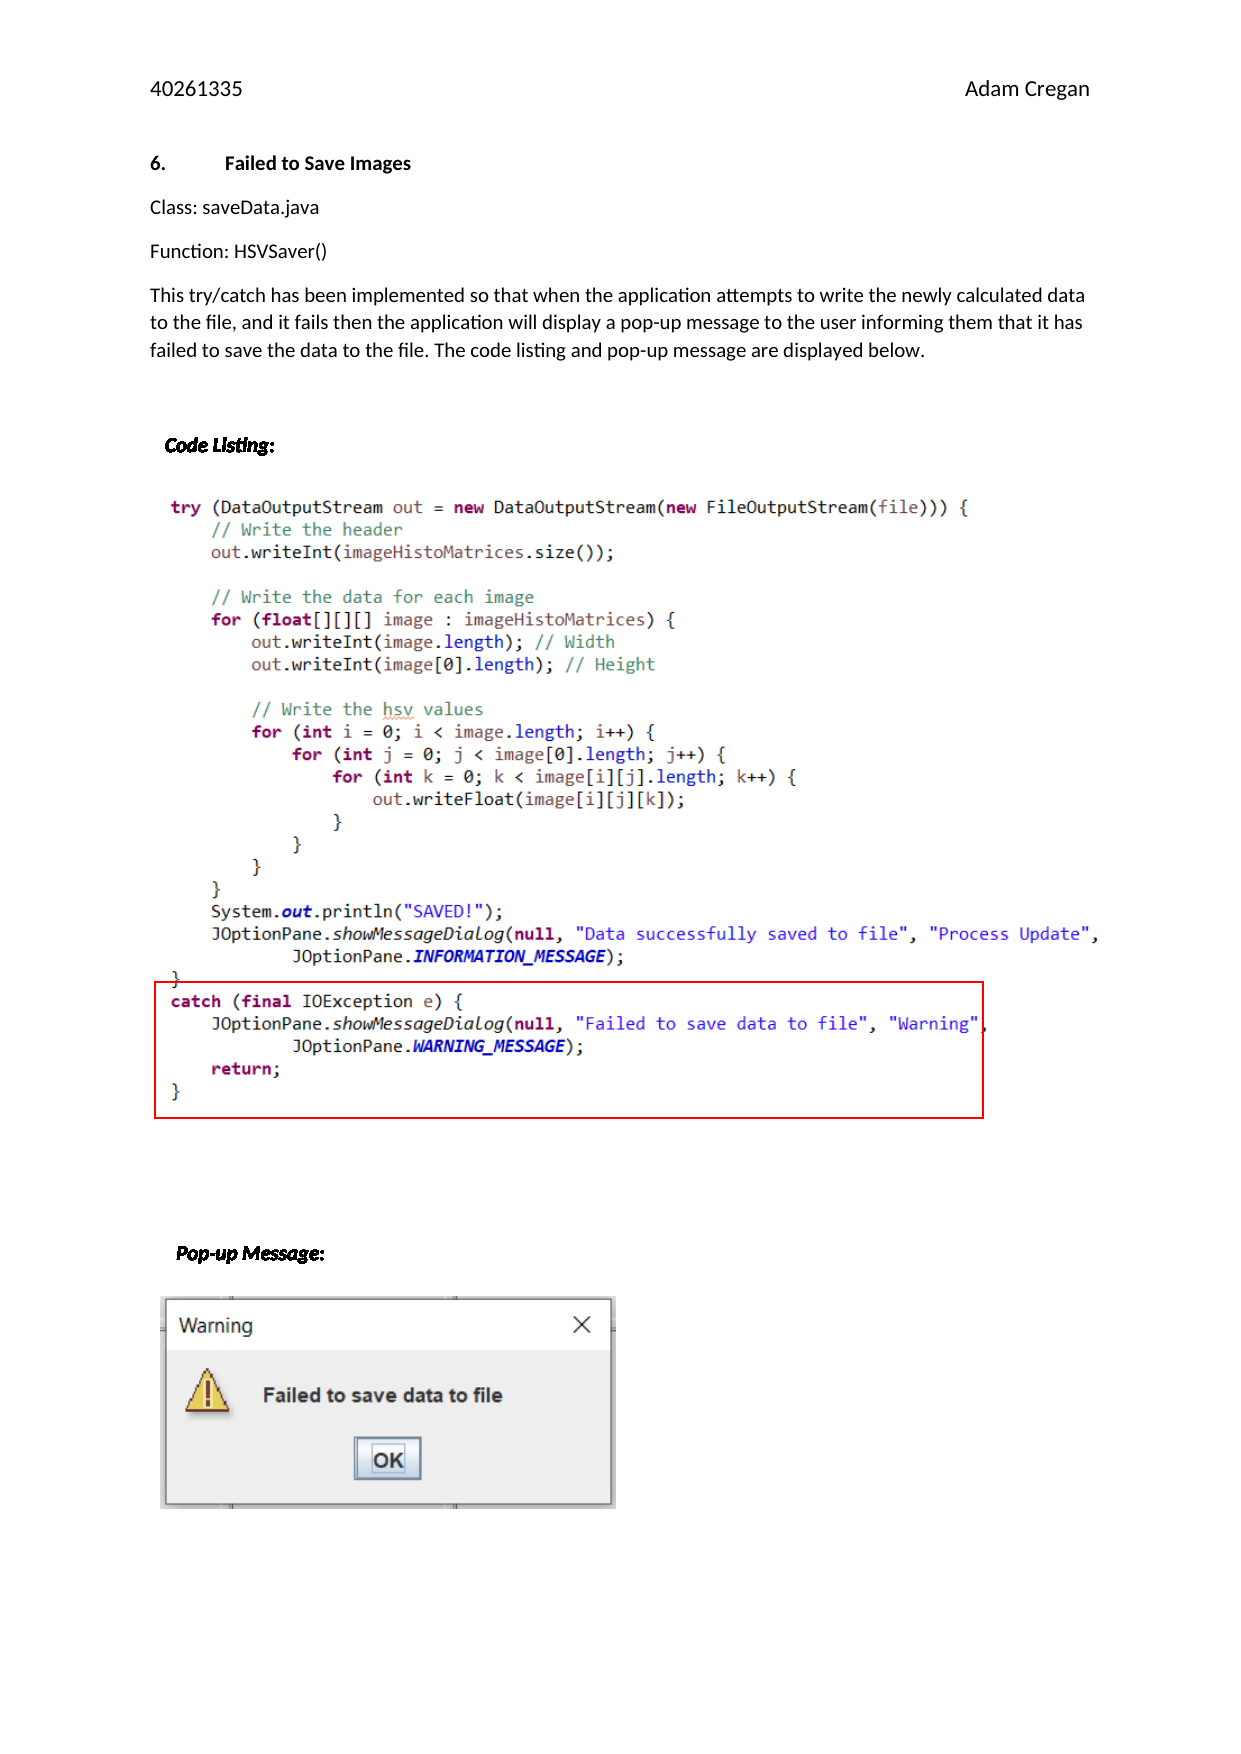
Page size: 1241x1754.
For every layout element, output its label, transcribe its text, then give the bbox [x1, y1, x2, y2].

text Class: saveData.java [150, 194, 1090, 219]
text Function: HSVSaver() [150, 238, 1090, 263]
picture [160, 1296, 616, 1509]
text This try/catch has been implemented so that when the application attempts to write the newly calculated data to the file, and it fails then the application will display a pop-up message to the user informing them that it has failed to save the data to the file. The code listing and pop-up message are displayed below. [150, 282, 1090, 362]
text 6. Failed to Save Images [150, 150, 1090, 175]
picture [165, 983, 982, 1106]
picture [165, 493, 1106, 1106]
